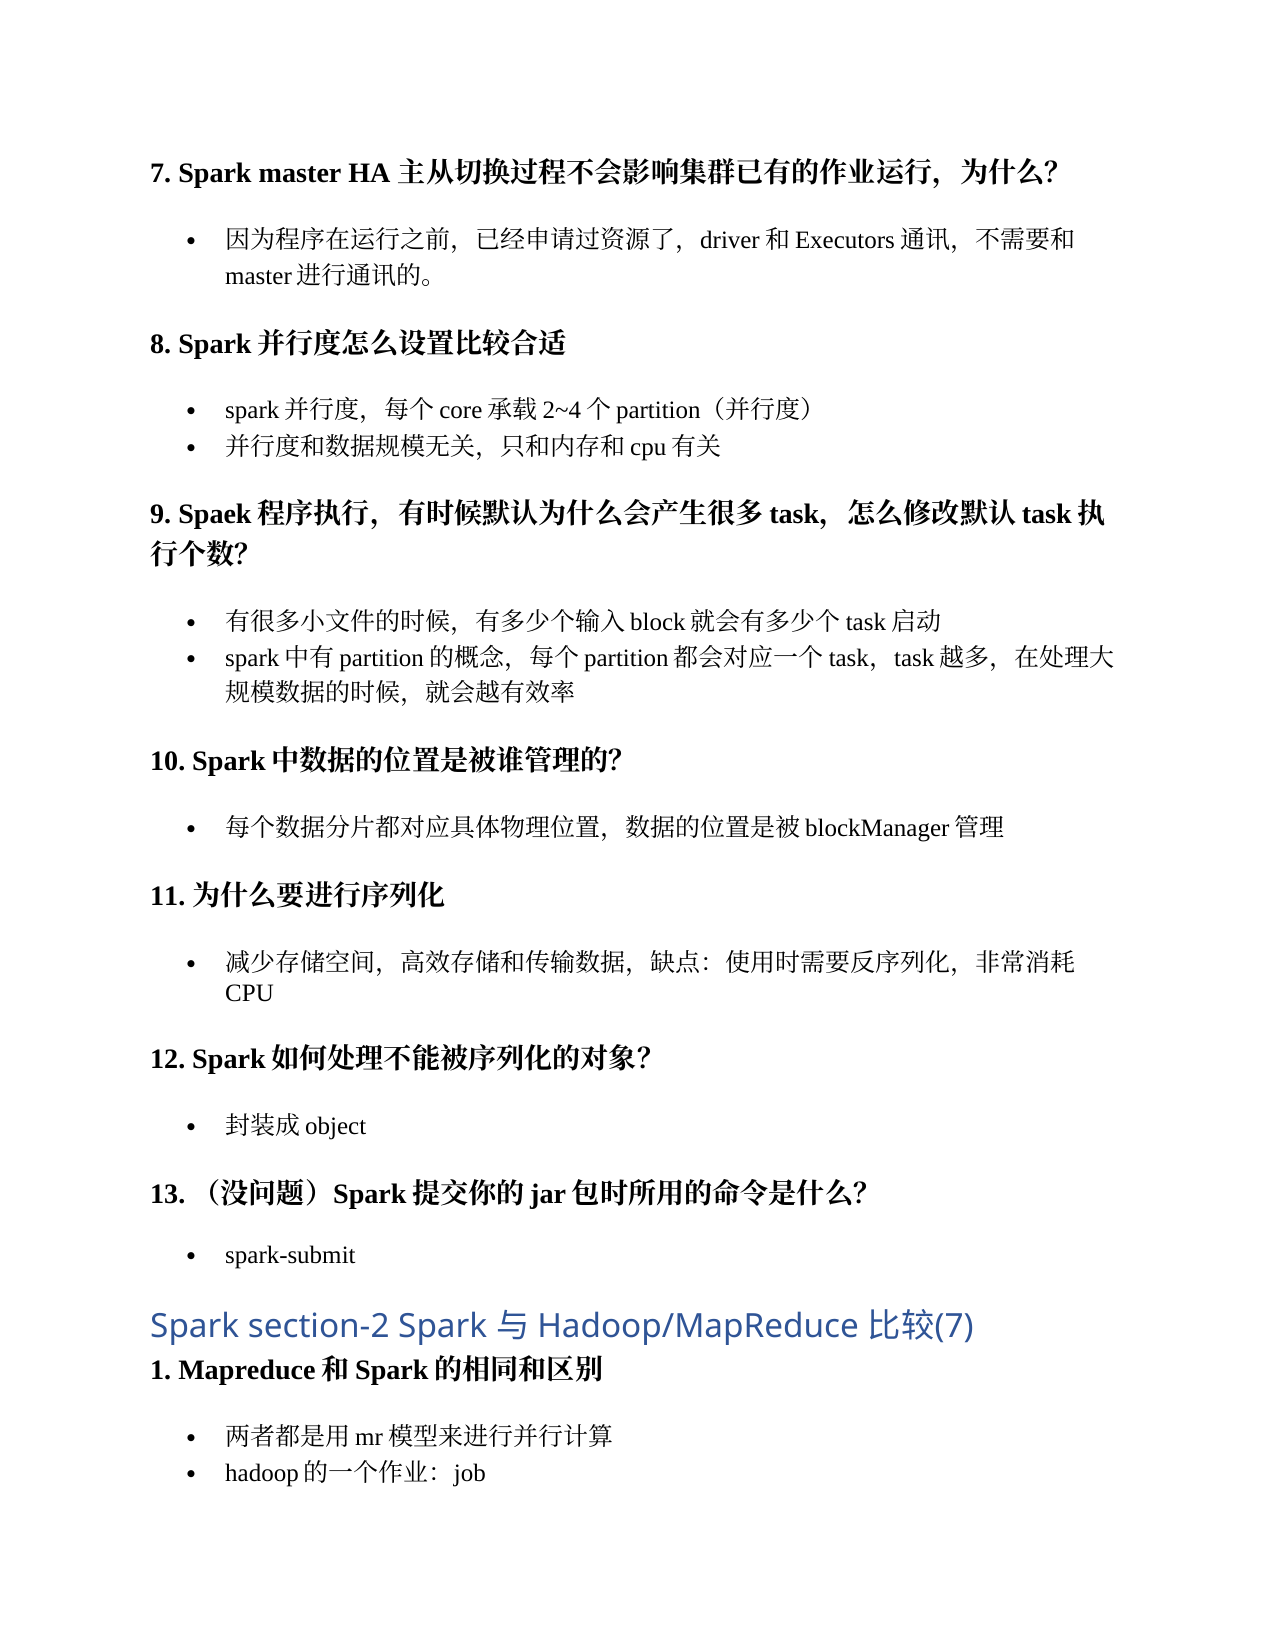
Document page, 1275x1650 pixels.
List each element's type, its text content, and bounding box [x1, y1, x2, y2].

text 9. Spaek程序执行，有时候默认为什么会产生很多task，怎么修改默认task执行个数？ [150, 491, 1125, 572]
list 并行度和数据规模无关，只和内存和cpu有关 [187, 426, 1125, 462]
text 11. 为什么要进行序列化 [150, 873, 1125, 913]
text 10. Spark中数据的位置是被谁管理的？ [150, 738, 1125, 779]
list hadoop的一个作业：job [187, 1452, 1125, 1488]
subtitle Spark section-2 Spark 与 Hadoop/MapReduce 比较(7) [150, 1298, 1125, 1347]
list 封装成object [187, 1106, 1125, 1142]
text 8. Spark并行度怎么设置比较合适 [150, 321, 1125, 361]
list 减少存储空间，高效存储和传输数据，缺点：使用时需要反序列化，非常消耗CPU [187, 942, 1125, 1007]
list 因为程序在运行之前，已经申请过资源了，driver和Executors通讯，不需要和master进行通讯的。 [187, 219, 1125, 291]
text 7. Spark master HA 主从切换过程不会影响集群已有的作业运行，为什么？ [150, 150, 1125, 190]
list 有很多小文件的时候，有多少个输入block就会有多少个task启动 [187, 601, 1125, 637]
list 每个数据分片都对应具体物理位置，数据的位置是被blockManager管理 [187, 808, 1125, 844]
list spark-submit [187, 1241, 1125, 1269]
list 两者都是用mr模型来进行并行计算 [187, 1417, 1125, 1452]
list spark并行度，每个core承载2~4个partition（并行度） [187, 390, 1125, 426]
text 13. （没问题）Spark提交你的jar包时所用的命令是什么？ [150, 1171, 1125, 1211]
text 12. Spark如何处理不能被序列化的对象？ [150, 1036, 1125, 1077]
text 1. Mapreduce和Spark的相同和区别 [150, 1347, 1125, 1387]
list spark中有partition的概念，每个partition都会对应一个task，task越多，在处理大规模数据的时候，就会越有效率 [187, 637, 1125, 709]
